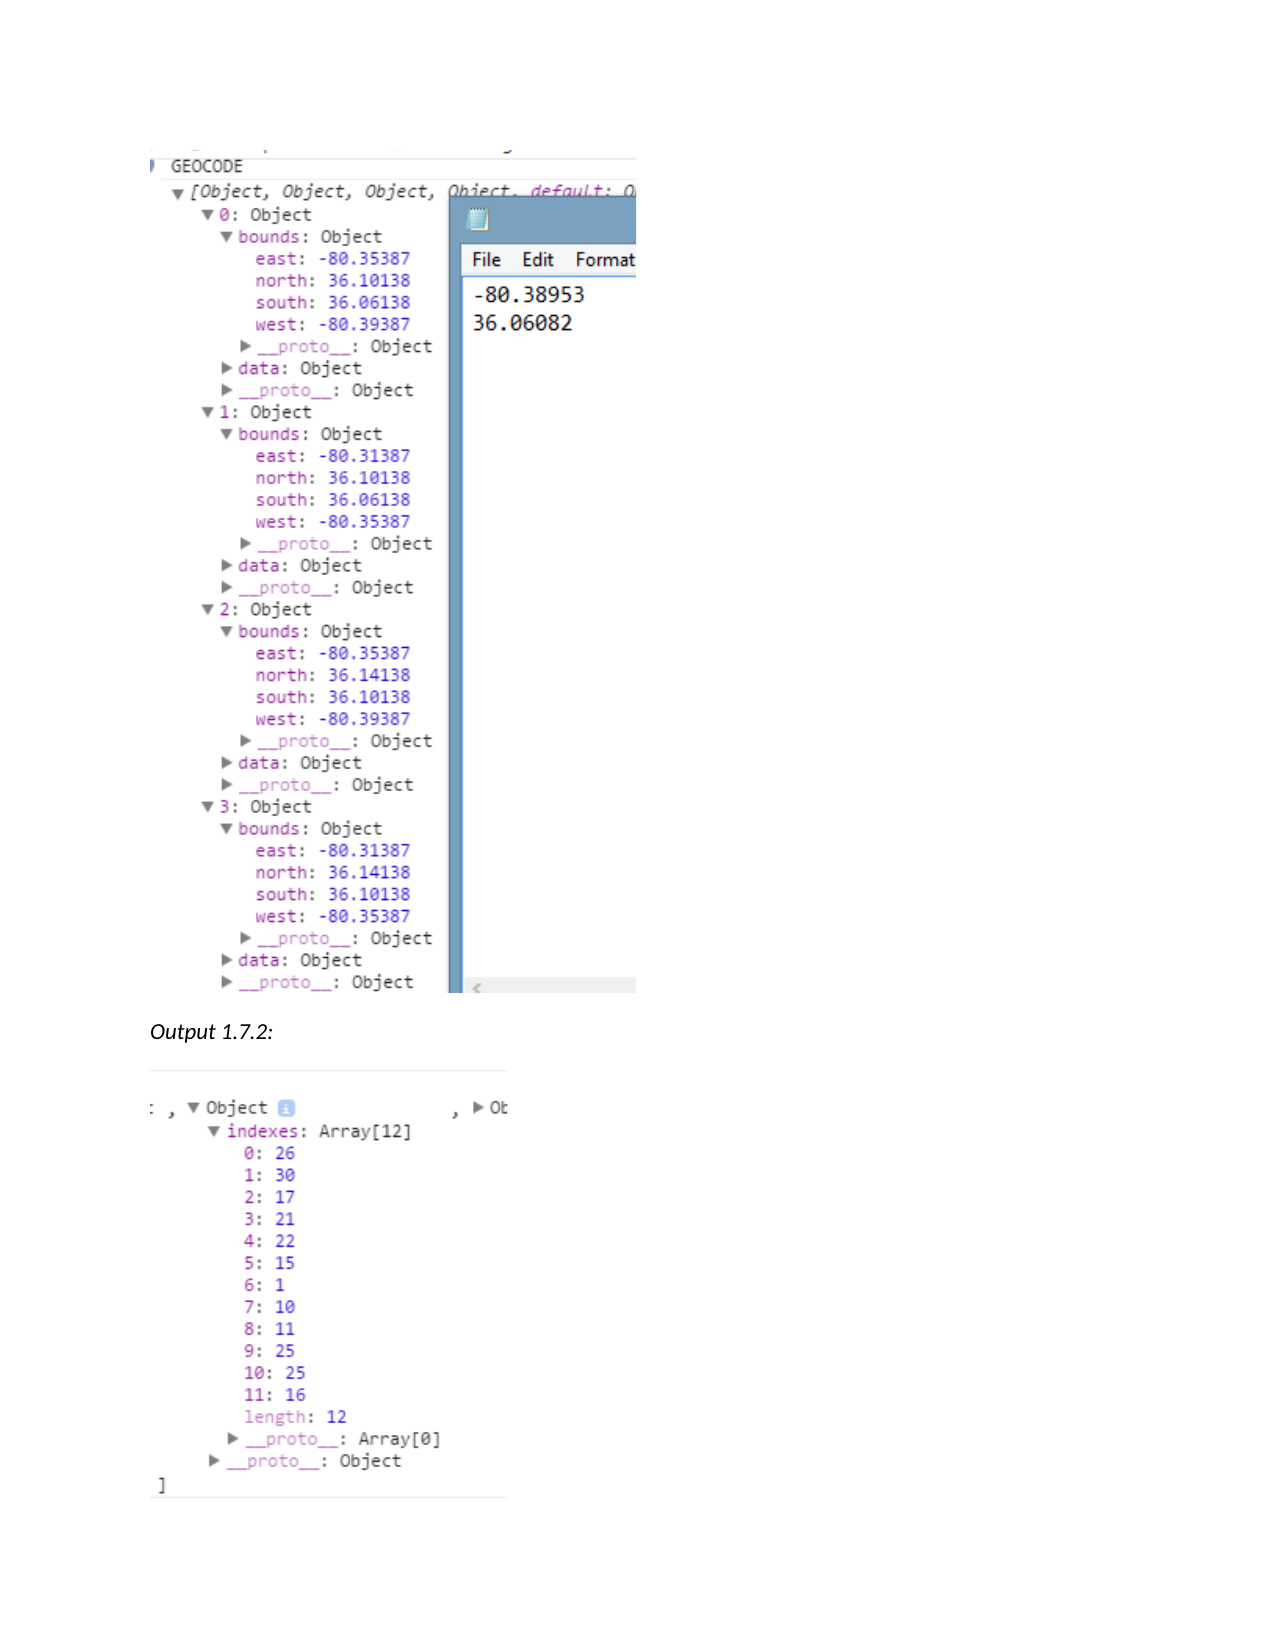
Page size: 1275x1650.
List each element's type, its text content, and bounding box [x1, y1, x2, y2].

picture [150, 150, 637, 993]
picture [150, 1070, 508, 1500]
text Output 1.7.2: [150, 1017, 1125, 1045]
